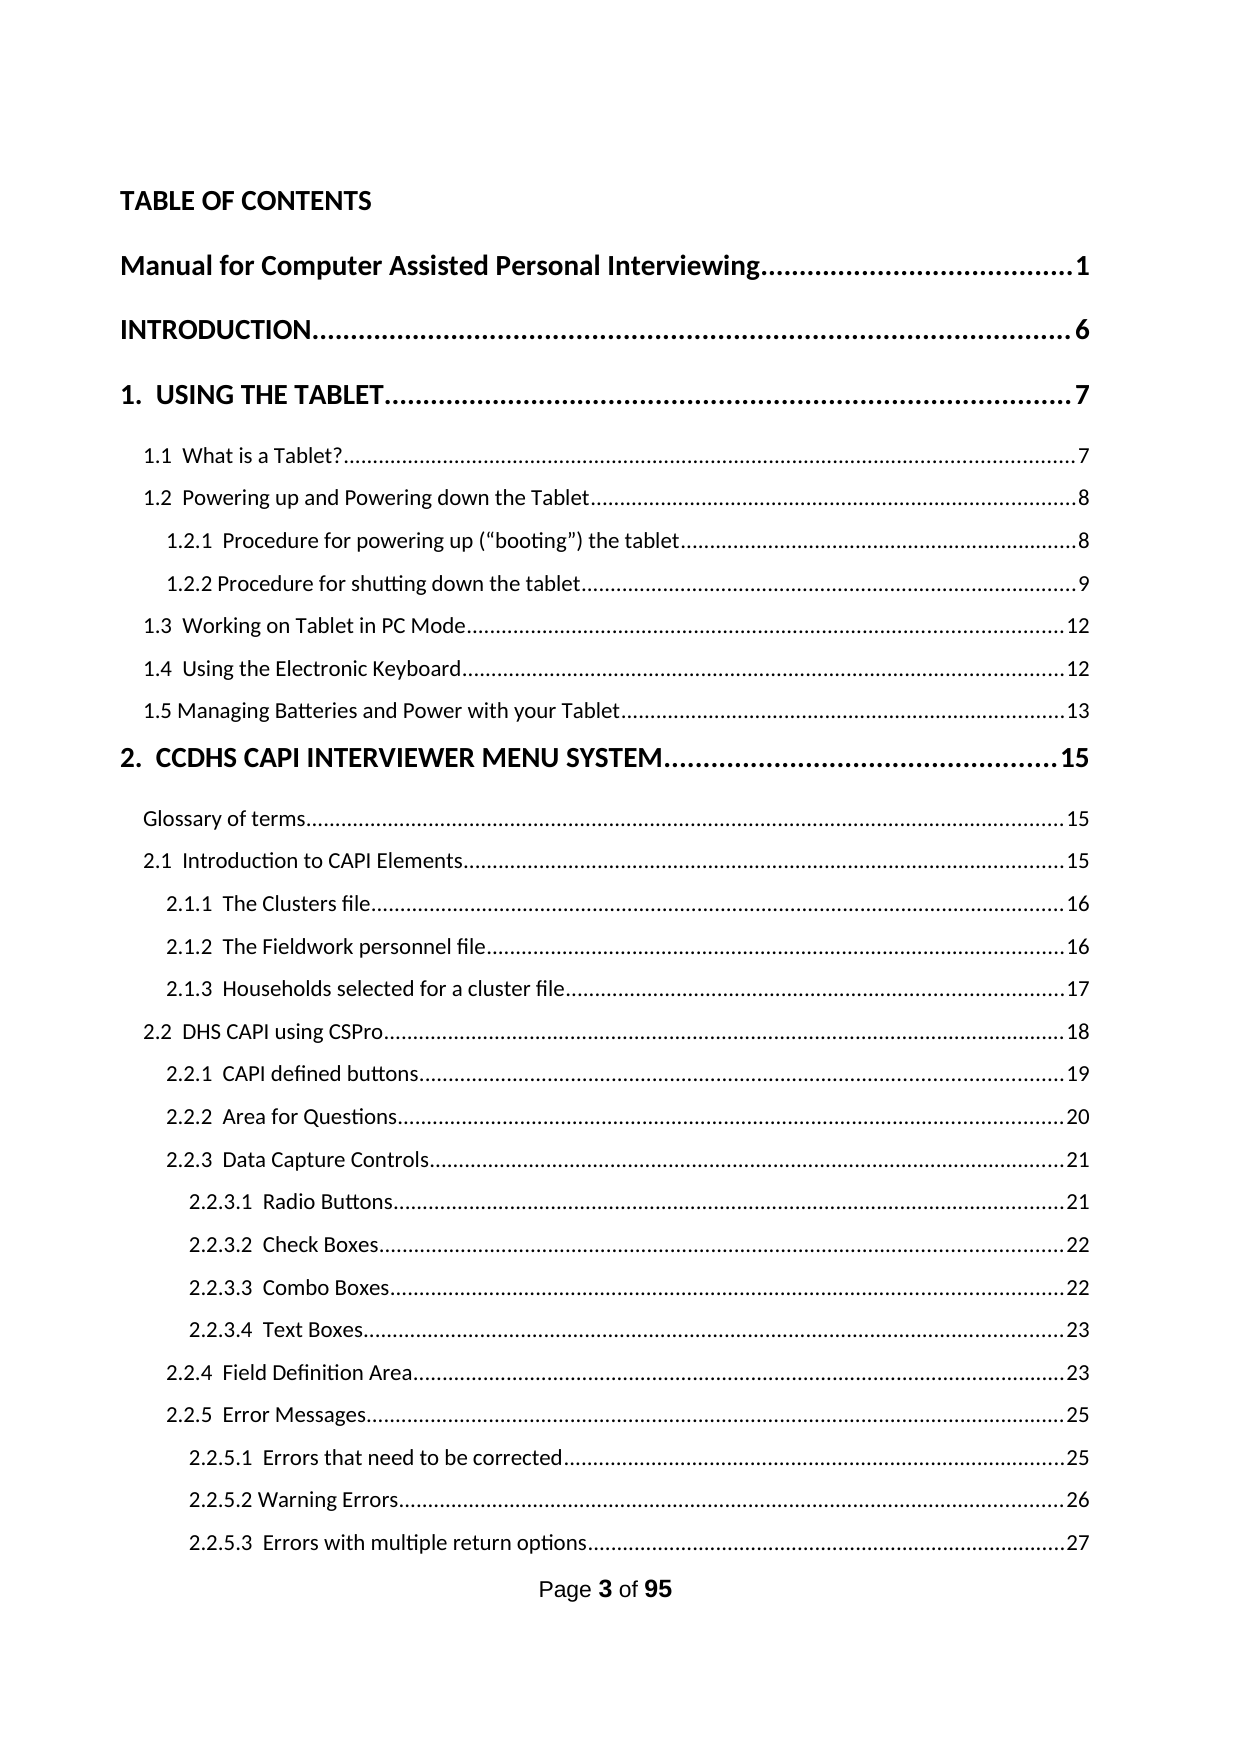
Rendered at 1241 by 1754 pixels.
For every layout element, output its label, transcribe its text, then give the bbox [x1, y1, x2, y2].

text 2.1 Introduction to CAPI Elements 15 [143, 847, 1090, 874]
text 2.2.4 Field Definition Area 23 [166, 1358, 1090, 1386]
text 2.2.3.1 Radio Buttons 21 [189, 1187, 1090, 1215]
text TABLE OF CONTENTS [120, 182, 1090, 217]
text Glossary of terms 15 [143, 804, 1090, 832]
text 2.2.5.3 Errors with multiple return options 27 [189, 1528, 1090, 1556]
text 2.1.1 The Clusters file 16 [166, 889, 1090, 917]
text 1. USING THE TABLET 7 [120, 376, 1090, 412]
text 2.1.2 The Fieldwork personnel file 16 [166, 932, 1090, 960]
text 2.2.1 CAPI defined buttons 19 [166, 1059, 1090, 1088]
text 2.2.5.1 Errors that need to be corrected 25 [189, 1443, 1090, 1471]
text 1.2 Powering up and Powering down the Tablet 8 [143, 483, 1090, 512]
text 2.2.3.3 Combo Boxes 22 [189, 1273, 1090, 1301]
text 2.2.2 Area for Questions 20 [166, 1102, 1090, 1130]
text 2. CCDHS CAPI INTERVIEWER MENU SYSTEM 15 [120, 739, 1090, 775]
text 2.2.3 Data Capture Controls 21 [166, 1145, 1090, 1173]
text 1.1 What is a Tablet? 7 [143, 441, 1090, 469]
text 1.2.1 Procedure for powering up (“booting”) the tablet 8 [166, 526, 1090, 554]
text 2.2 DHS CAPI using CSPro 18 [143, 1017, 1090, 1045]
text 2.2.3.2 Check Boxes 22 [189, 1230, 1090, 1258]
text 2.2.3.4 Text Boxes 23 [189, 1315, 1090, 1343]
text 1.2.2 Procedure for shutting down the tablet 9 [166, 569, 1090, 597]
text INTRODUCTION 6 [120, 311, 1090, 347]
text 2.1.3 Households selected for a cluster file 17 [166, 974, 1090, 1002]
text 1.5 Managing Batteries and Power with your Tablet 13 [143, 697, 1090, 724]
text 1.4 Using the Electronic Keyboard 12 [143, 654, 1090, 682]
text 2.2.5.2 Warning Errors 26 [189, 1486, 1090, 1514]
text Manual for Computer Assisted Personal Interviewing 1 [120, 247, 1090, 282]
text 2.2.5 Error Messages 25 [166, 1400, 1090, 1428]
text 1.3 Working on Tablet in PC Mode 12 [143, 611, 1090, 639]
